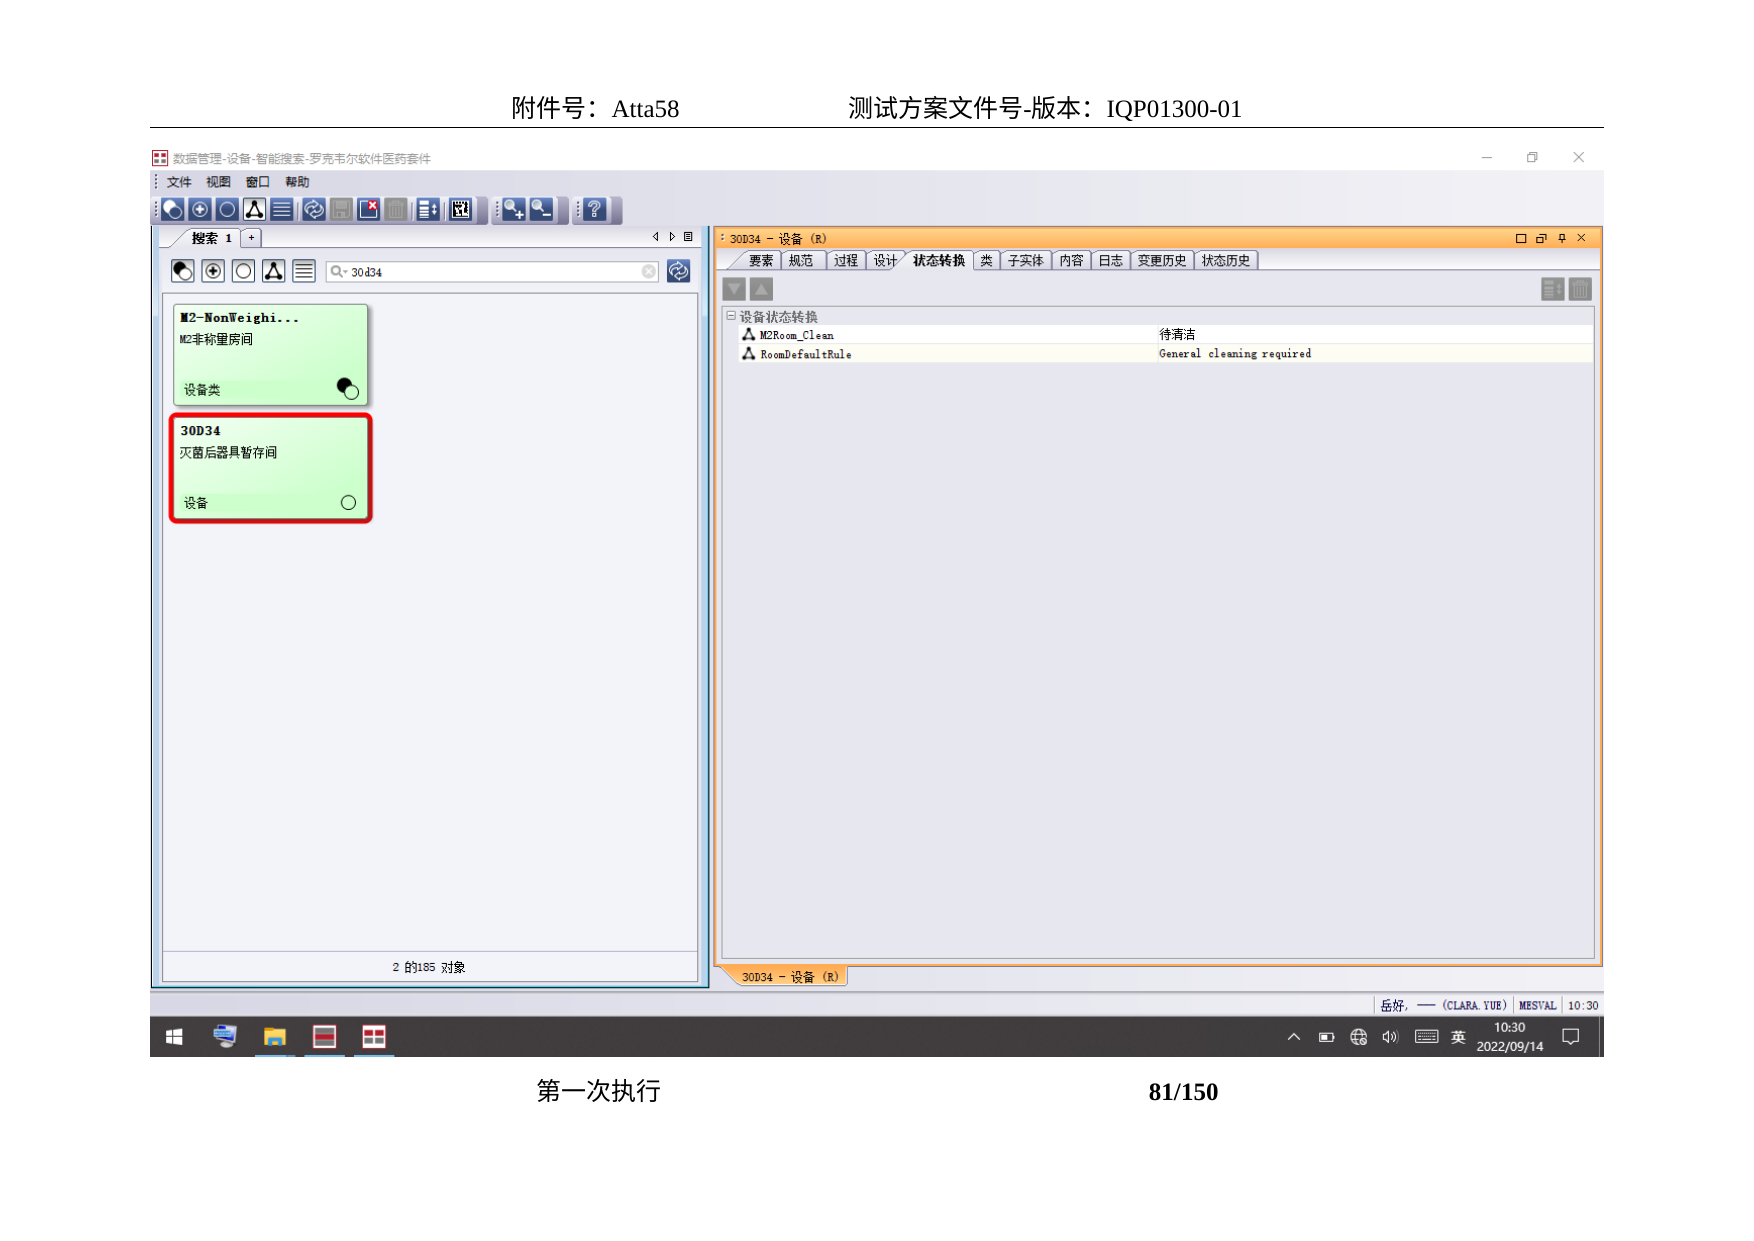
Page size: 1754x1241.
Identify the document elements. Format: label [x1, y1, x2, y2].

picture [150, 147, 1604, 1057]
